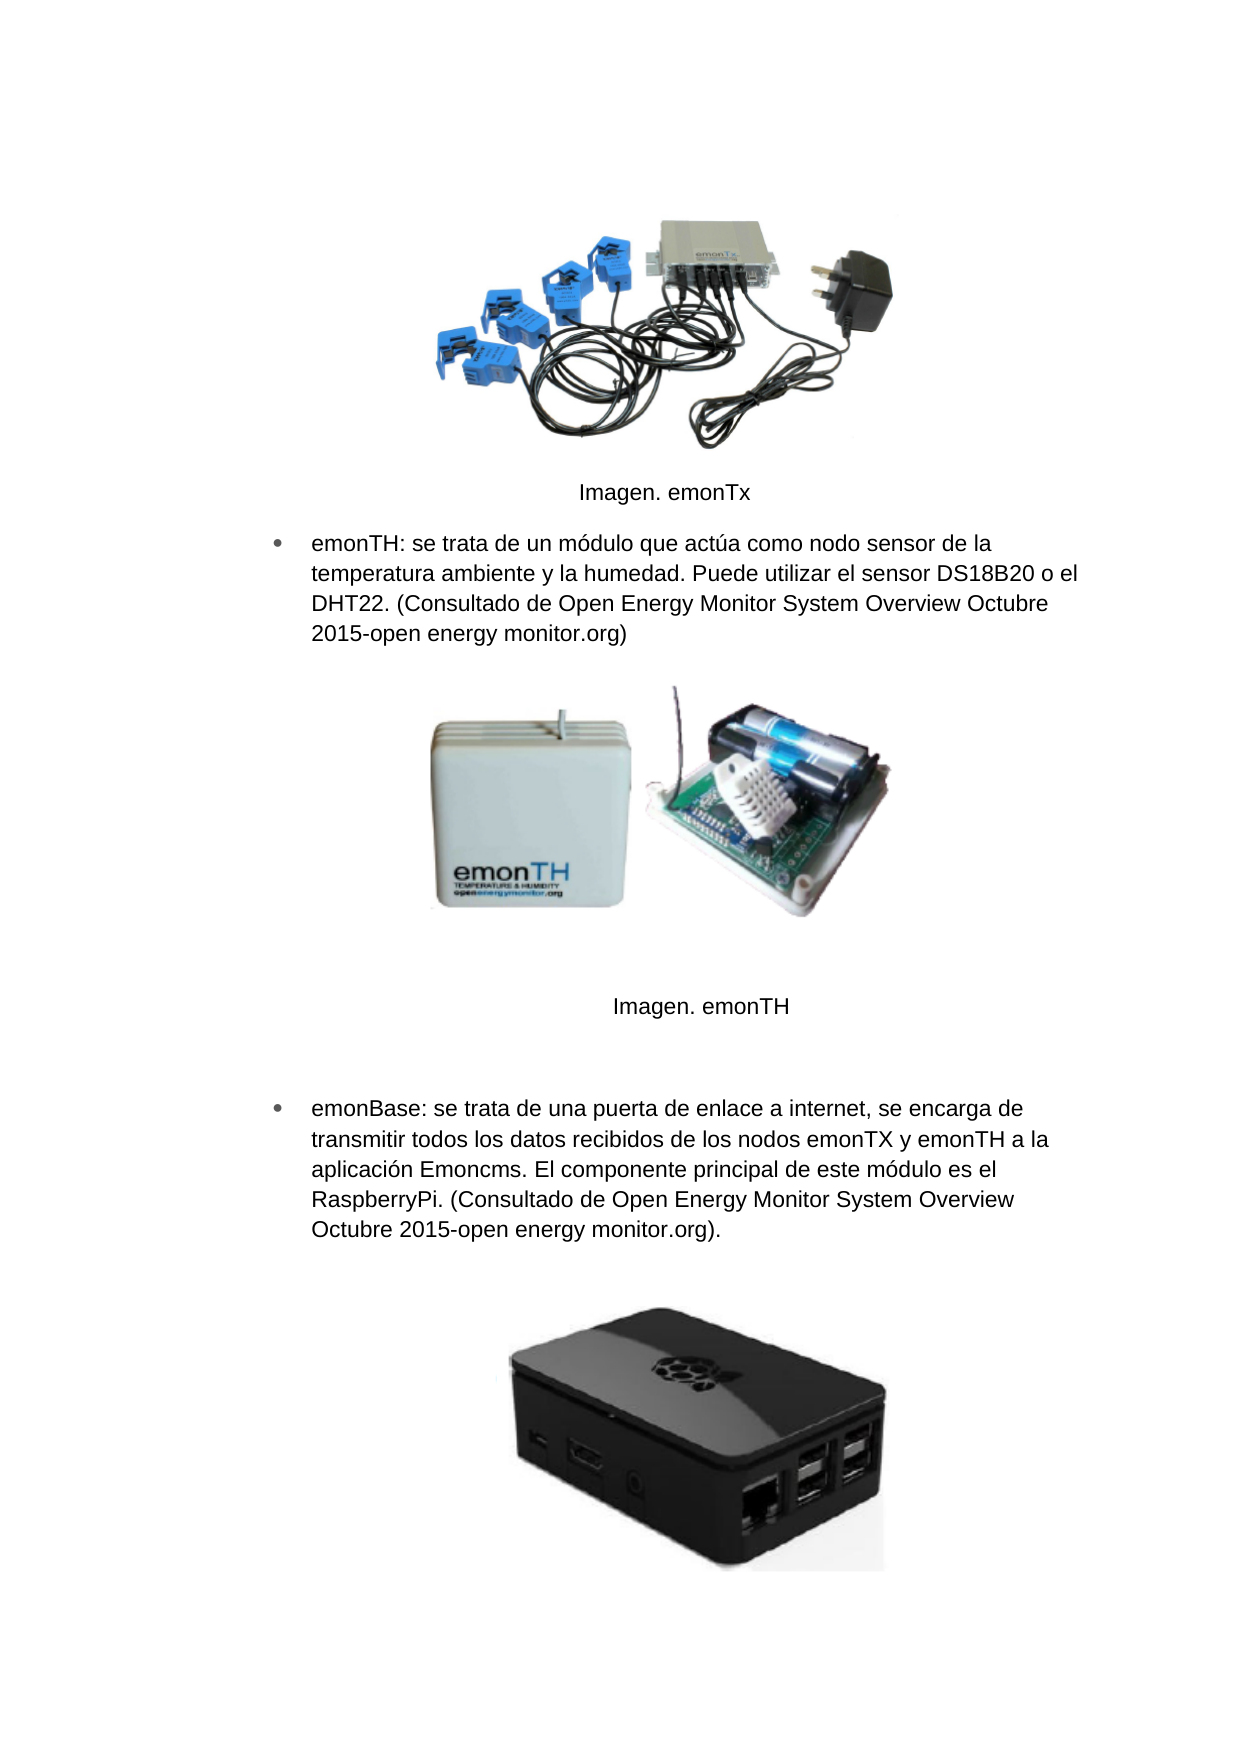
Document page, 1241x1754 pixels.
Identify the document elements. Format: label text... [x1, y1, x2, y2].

list emonBase: se trata de una puerta de enlace a internet, se encarga de transmitir todos los datos recibidos de los nodos emonTX y emonTH a la aplicación Emoncms. El componente principal de este módulo es el RaspberryPi. (Consultado de Open Energy Monitor System Overview Octubre 2015-open energy monitor.org). [274, 1095, 1092, 1243]
text Imagen. emonTH [236, 993, 1092, 1020]
picture [423, 680, 905, 969]
text Imagen. emonTx [236, 479, 1092, 505]
picture [495, 1306, 907, 1581]
list emonTH: se trata de un módulo que actúa como nodo sensor de la temperatura ambiente y la humedad. Puede utilizar el sensor DS18B20 o el DHT22. (Consultado de Open Energy Monitor System Overview Octubre 2015-open energy monitor.org) [274, 530, 1092, 647]
picture [426, 206, 903, 454]
